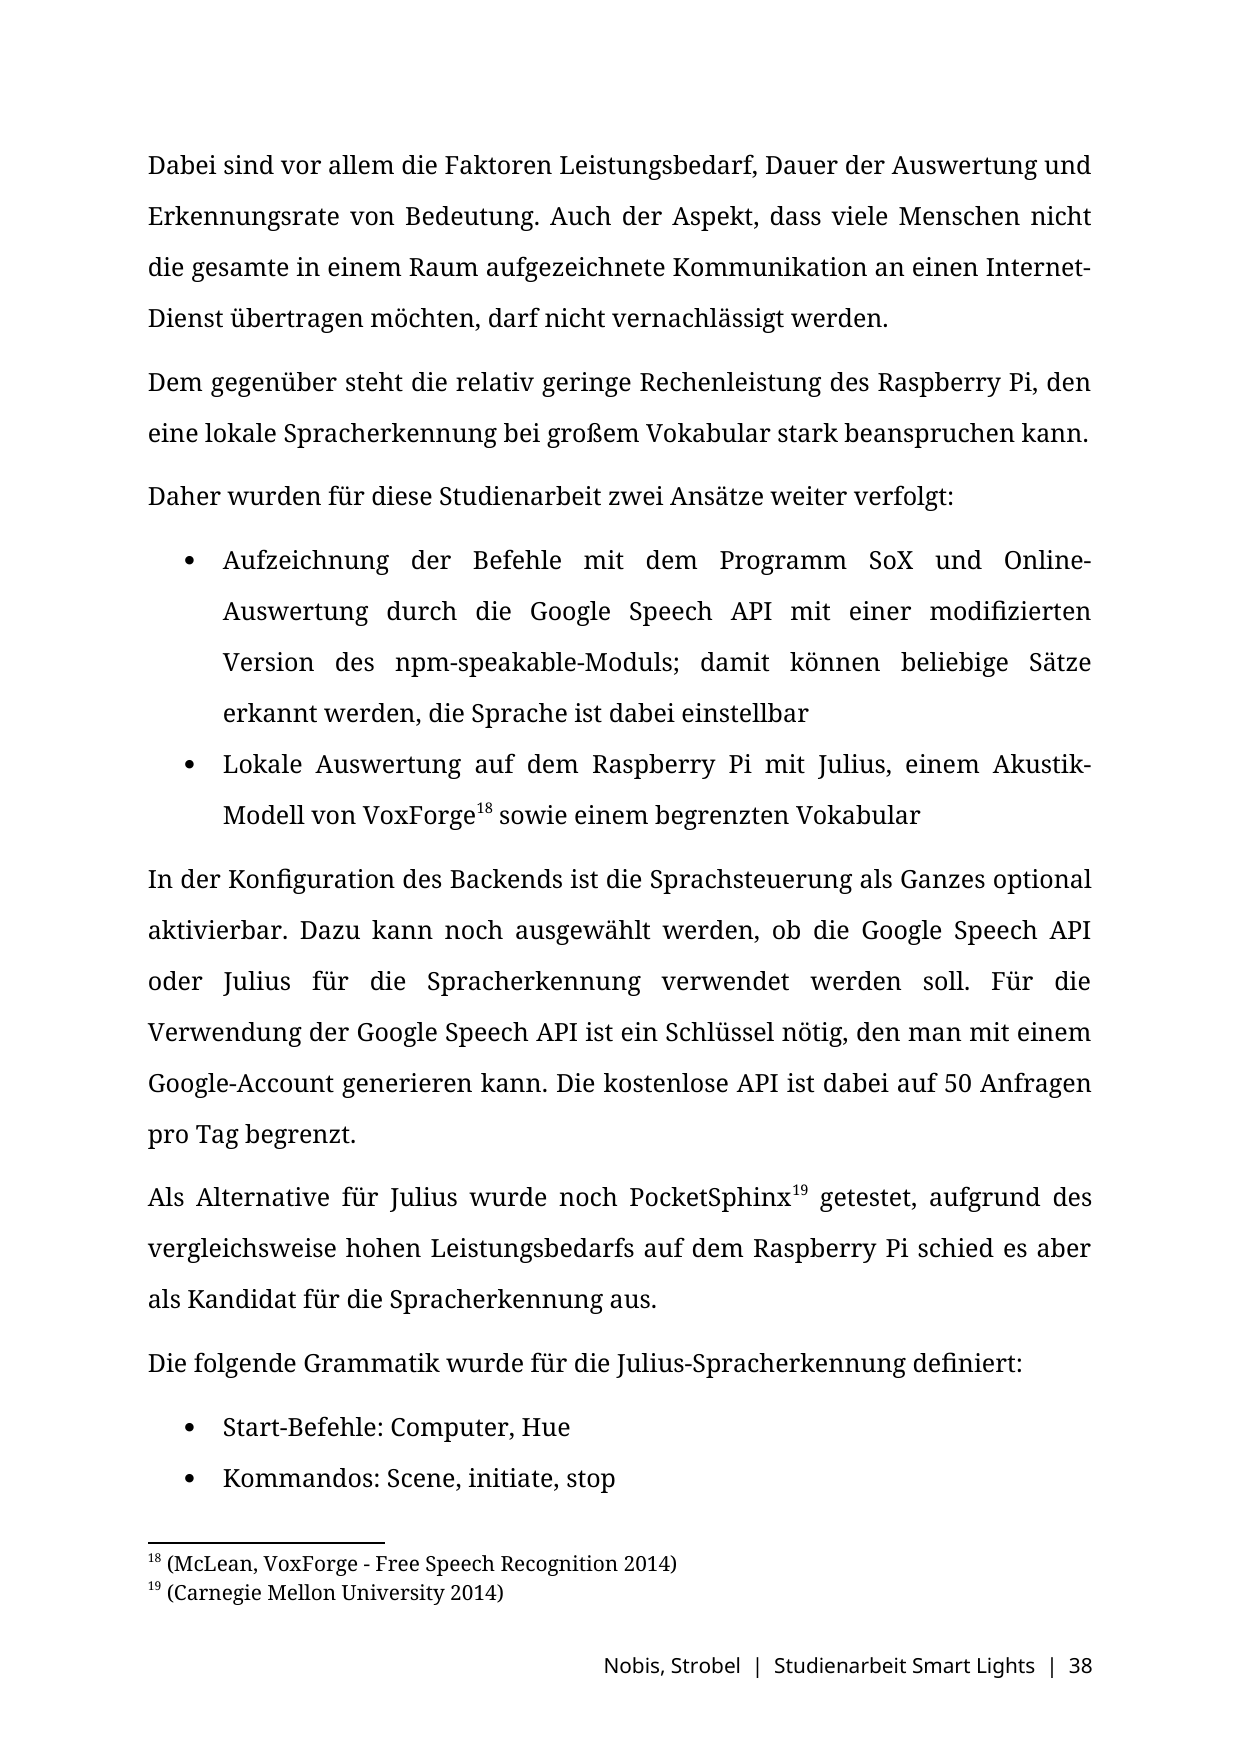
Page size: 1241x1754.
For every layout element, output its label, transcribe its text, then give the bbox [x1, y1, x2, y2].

text In der Konfiguration des Backends ist die Sprachsteuerung als Ganzes optional aktivierbar. Dazu kann noch ausgewählt werden, ob die Google Speech API oder Julius für die Spracherkennung verwendet werden soll. Für die Verwendung der Google Speech API ist ein Schlüssel nötig, den man mit einem Google-Account generieren kann. Die kostenlose API ist dabei auf 50 Anfragen pro Tag begrenzt. [148, 861, 1092, 1151]
text Dem gegenüber steht die relativ geringe Rechenleistung des Raspberry Pi, den eine lokale Spracherkennung bei großem Vokabular stark beanspruchen kann. [148, 364, 1092, 449]
list Start-Befehle: Computer, Hue [185, 1409, 1092, 1443]
list Kommandos: Scene, initiate, stop [185, 1460, 1092, 1494]
text Dabei sind vor allem die Faktoren Leistungsbedarf, Dauer der Auswertung und Erkennungsrate von Bedeutung. Auch der Aspekt, dass viele Menschen nicht die gesamte in einem Raum aufgezeichnete Kommunikation an einen Internet-Dienst übertragen möchten, darf nicht vernachlässigt werden. [148, 148, 1092, 335]
text Als Alternative für Julius wurde noch PocketSphinx getestet, aufgrund des vergleichsweise hohen Leistungsbedarfs auf dem Raspberry Pi schied es aber als Kandidat für die Spracherkennung aus. [148, 1180, 1092, 1316]
text Daher wurden für diese Studienarbeit zwei Ansätze weiter verfolgt: [148, 479, 1092, 513]
list Aufzeichnung der Befehle mit dem Programm SoX und Online-Auswertung durch die Google Speech API mit einer modifizierten Version des npm-speakable-Moduls; damit können beliebige Sätze erkannt werden, die Sprache ist dabei einstellbar [185, 542, 1092, 730]
text Die folgende Grammatik wurde für die Julius-Spracherkennung definiert: [148, 1346, 1092, 1380]
list Lokale Auswertung auf dem Raspberry Pi mit Julius, einem Akustik-Modell von VoxForge sowie einem begrenzten Vokabular [185, 747, 1092, 832]
